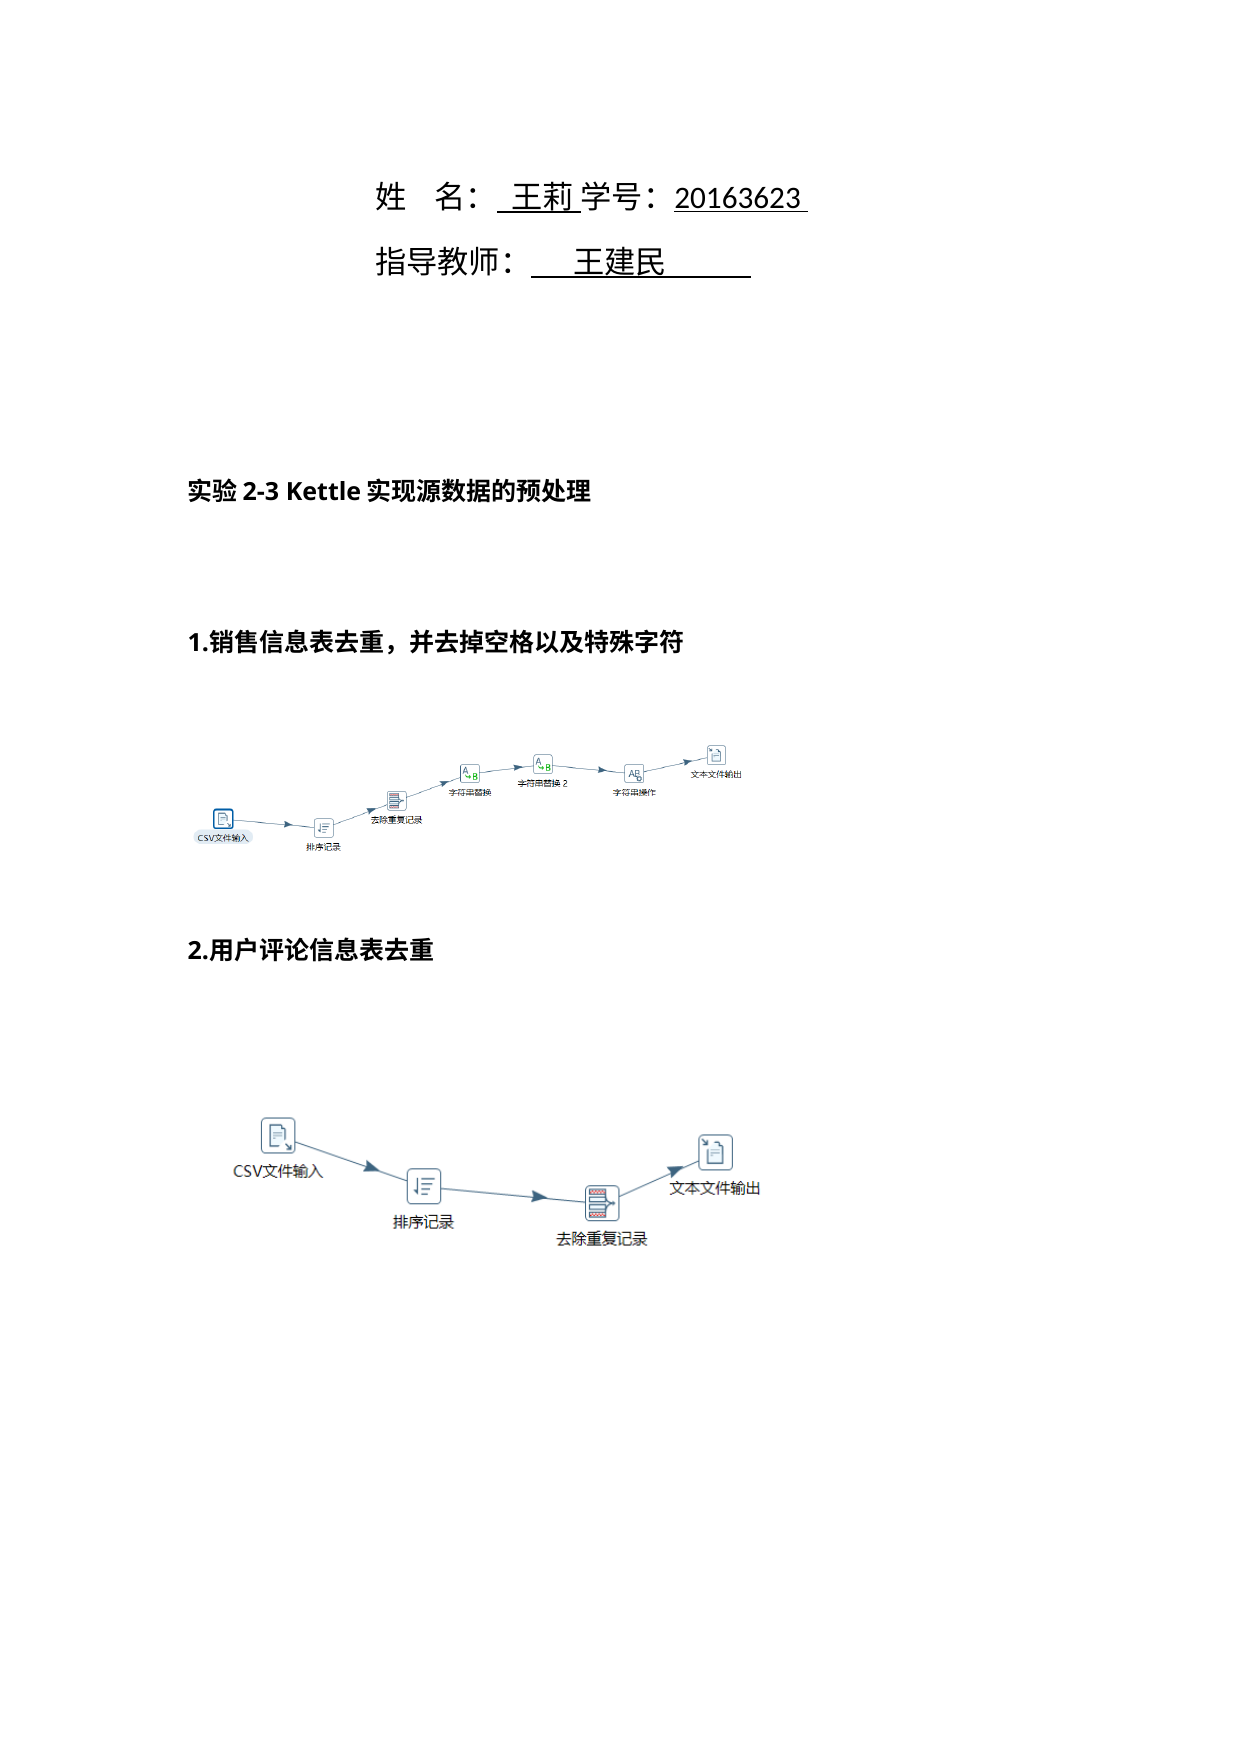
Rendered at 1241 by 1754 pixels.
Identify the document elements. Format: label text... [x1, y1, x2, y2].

picture [187, 726, 883, 889]
picture [187, 1035, 822, 1326]
subtitle 2.用户评论信息表去重 [187, 916, 1053, 981]
text 姓 名： 王莉 学号：20163623 [187, 162, 1053, 227]
subtitle 实验2-3 Kettle实现源数据的预处理 [187, 457, 1053, 522]
subtitle 1.销售信息表去重，并去掉空格以及特殊字符 [187, 608, 1053, 673]
text 指导教师： 王建民 [187, 227, 1053, 292]
